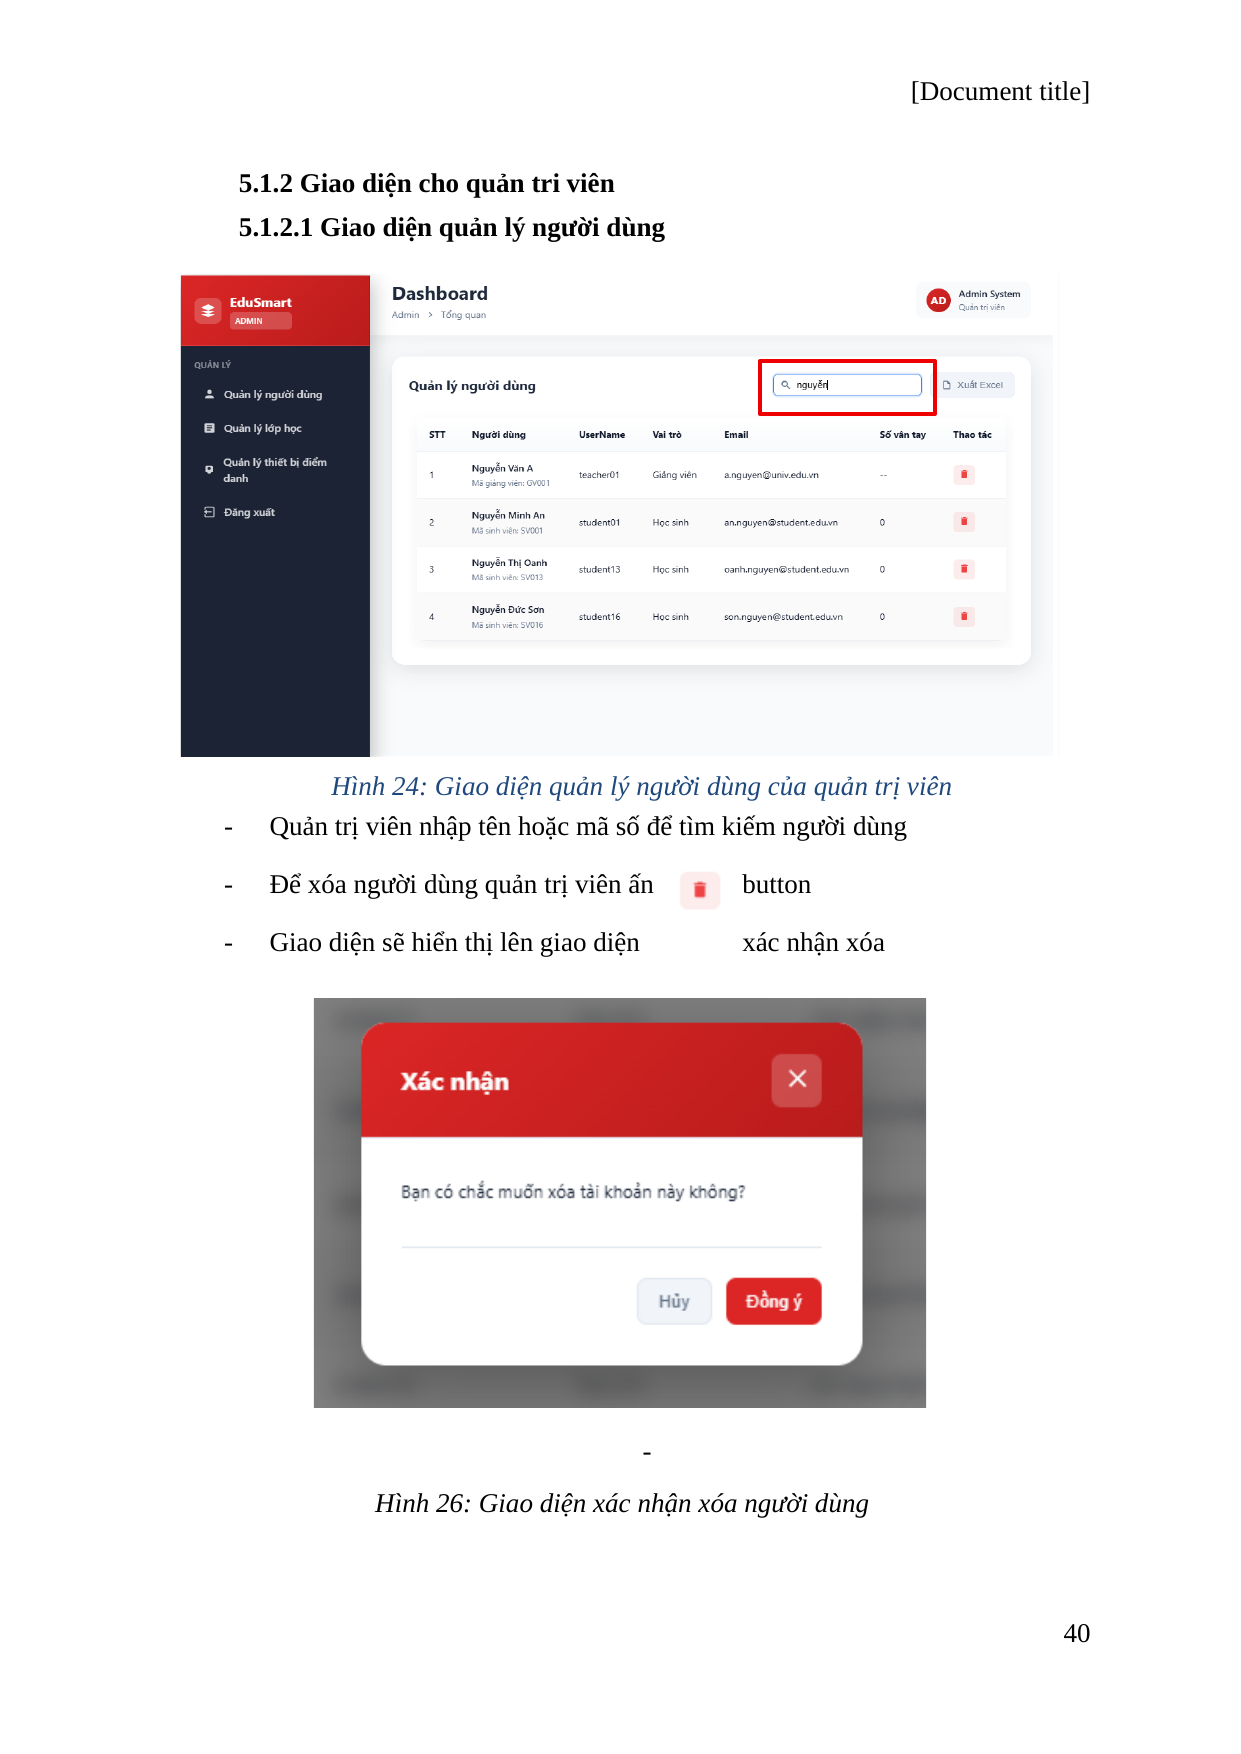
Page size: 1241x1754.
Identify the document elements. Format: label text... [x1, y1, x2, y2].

picture [180, 274, 224, 757]
list Giao diện sẽ hiển thị lên giao diện xác nhận xóa [224, 926, 1090, 957]
subtitle 5.1.2 Giao diện cho quản tri viên [239, 167, 1090, 198]
text Hình 26: Giao diện xác nhận xóa người dùng [269, 1487, 1090, 1518]
subtitle 5.1.2.1 Giao diện quản lý người dùng [239, 211, 1090, 242]
list Quản trị viên nhập tên hoặc mã số để tìm kiếm người dùng [224, 251, 1090, 841]
picture [674, 869, 724, 913]
picture [313, 998, 927, 1408]
list Để xóa người dùng quản trị viên ấn button [224, 868, 1090, 899]
